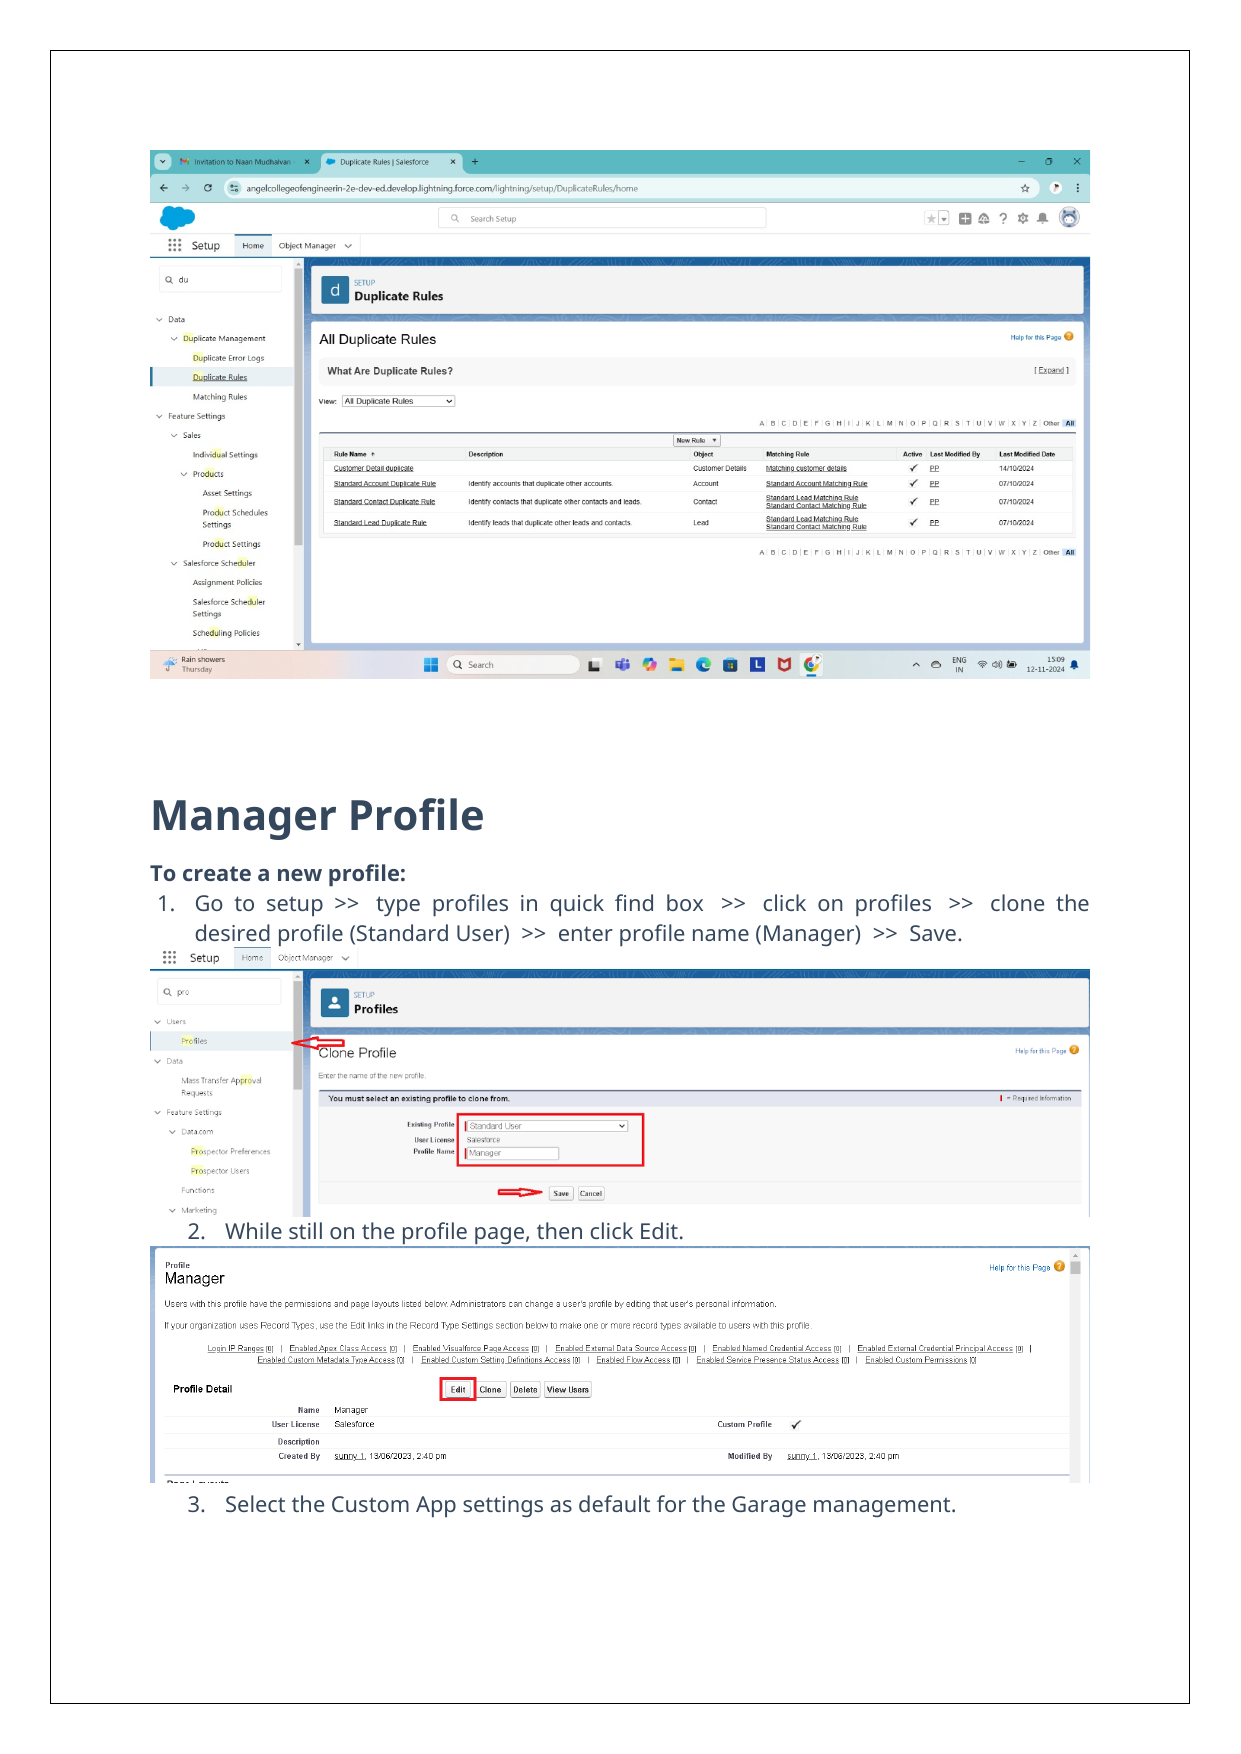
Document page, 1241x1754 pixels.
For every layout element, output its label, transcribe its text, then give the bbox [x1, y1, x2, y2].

picture [150, 947, 1090, 1217]
list While still on the profile page, then click Edit. [187, 1217, 1090, 1246]
picture [150, 1246, 1090, 1483]
list Select the Custom App settings as default for the Garage management. [187, 1488, 1090, 1518]
picture [150, 150, 1091, 679]
list Go to setup >> type profiles in quick find box >> click on profiles >> clone the desired profile (Standard User) >> enter profile name (Manager) >> Save. [157, 888, 1090, 947]
text Manager Profile [150, 786, 1090, 842]
text To create a new profile: [150, 858, 1090, 888]
